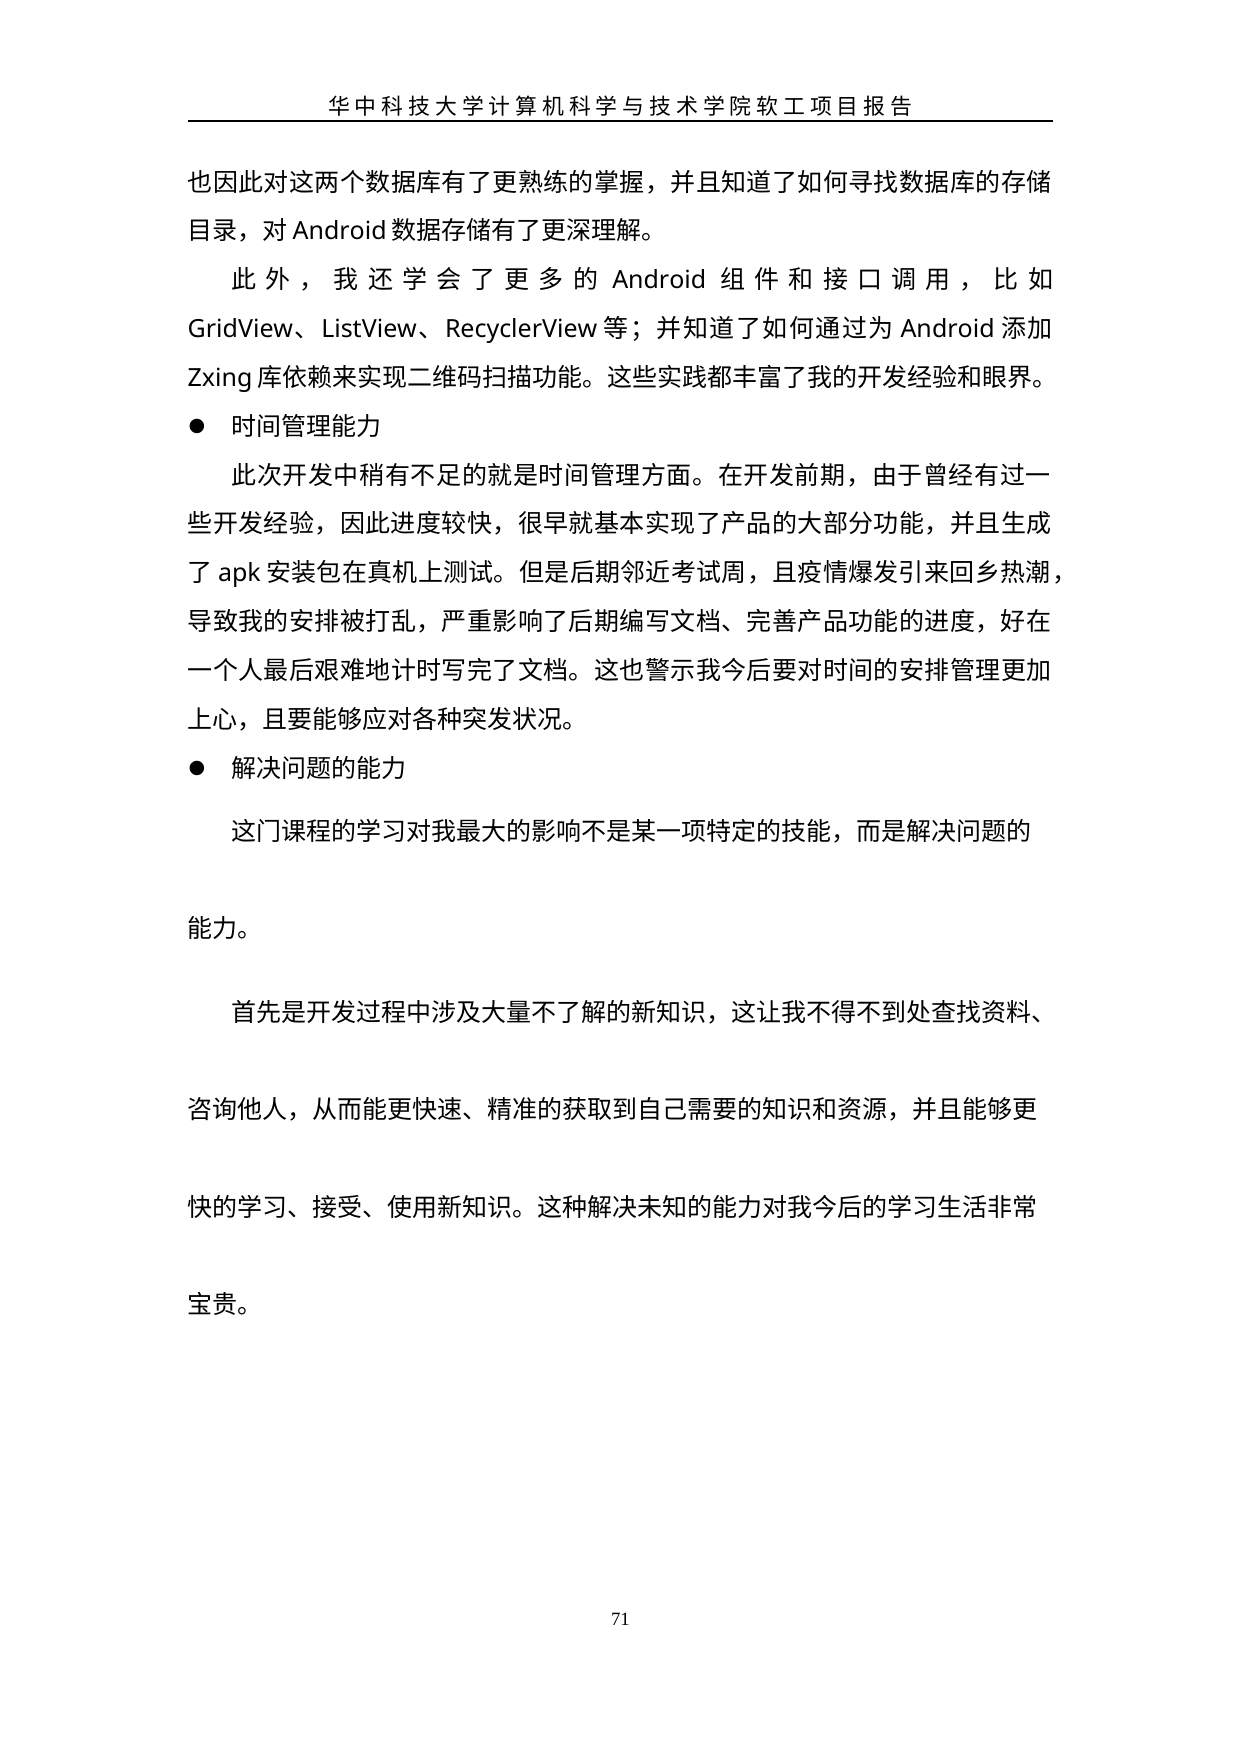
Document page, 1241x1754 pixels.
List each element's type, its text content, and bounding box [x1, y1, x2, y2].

text 此外，我还学会了更多的Android组件和接口调用，比如GridView、ListView、RecyclerView等；并知道了如何通过为Android添加Zxing库依赖来实现二维码扫描功能。这些实践都丰富了我的开发经验和眼界。 [187, 260, 1053, 394]
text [187, 162, 1053, 247]
list 解决问题的能力 [187, 748, 1053, 784]
text 这门课程的学习对我最大的影响不是某一项特定的技能，而是解决问题的能力。 [187, 797, 1053, 959]
text 首先是开发过程中涉及大量不了解的新知识，这让我不得不到处查找资料、咨询他人，从而能更快速、精准的获取到自己需要的知识和资源，并且能够更快的学习、接受、使用新知识。这种解决未知的能力对我今后的学习生活非常宝贵。 [187, 978, 1053, 1335]
text 此次开发中稍有不足的就是时间管理方面。在开发前期，由于曾经有过一些开发经验，因此进度较快，很早就基本实现了产品的大部分功能，并且生成了apk安装包在真机上测试。但是后期邻近考试周，且疫情爆发引来回乡热潮，导致我的安排被打乱，严重影响了后期编写文档、完善产品功能的进度，好在一个人最后艰难地计时写完了文档。这也警示我今后要对时间的安排管理更加上心，且要能够应对各种突发状况。 [187, 455, 1053, 736]
list 时间管理能力 [187, 406, 1053, 442]
